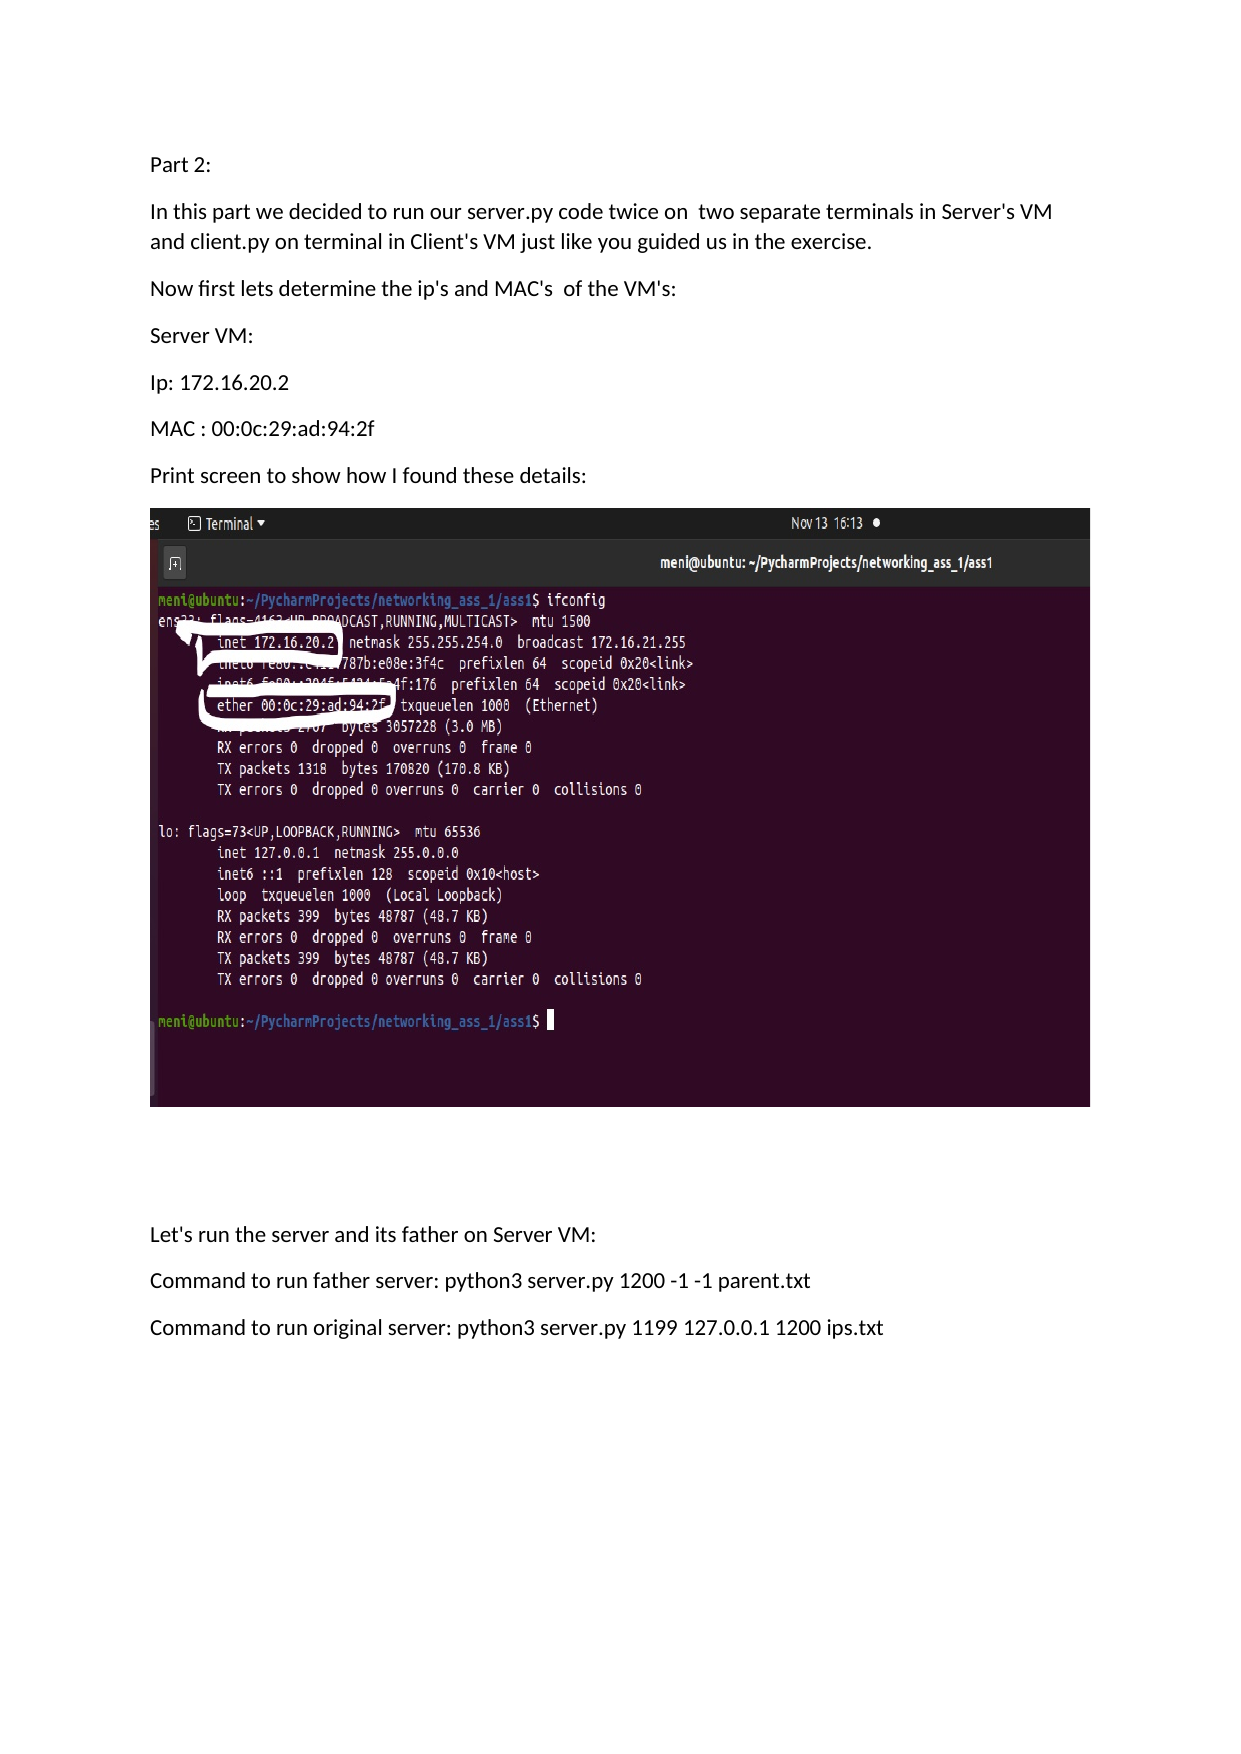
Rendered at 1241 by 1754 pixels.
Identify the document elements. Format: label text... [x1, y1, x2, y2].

text Server VM: [150, 321, 1090, 349]
text In this part we decided to run our server.py code twice on two separate terminals in Server's VM and client.py on terminal in Client's VM just like you guided us in the exercise. [150, 197, 1090, 255]
picture [150, 508, 1091, 1107]
text Let's run the server and its father on Server VM: [150, 1220, 1090, 1248]
text Print screen to show how I found these details: [150, 461, 1090, 489]
text Part 2: [150, 150, 1090, 178]
text Command to run father server: python3 server.py 1200 -1 -1 parent.txt [150, 1267, 1090, 1294]
text Command to run original server: python3 server.py 1199 127.0.0.1 1200 ips.txt [150, 1313, 1090, 1341]
text Ip: 172.16.20.2 [150, 368, 1090, 396]
text MAC : 00:0c:29:ad:94:2f [150, 414, 1090, 443]
text Now first lets determine the ip's and MAC's of the VM's: [150, 274, 1090, 302]
